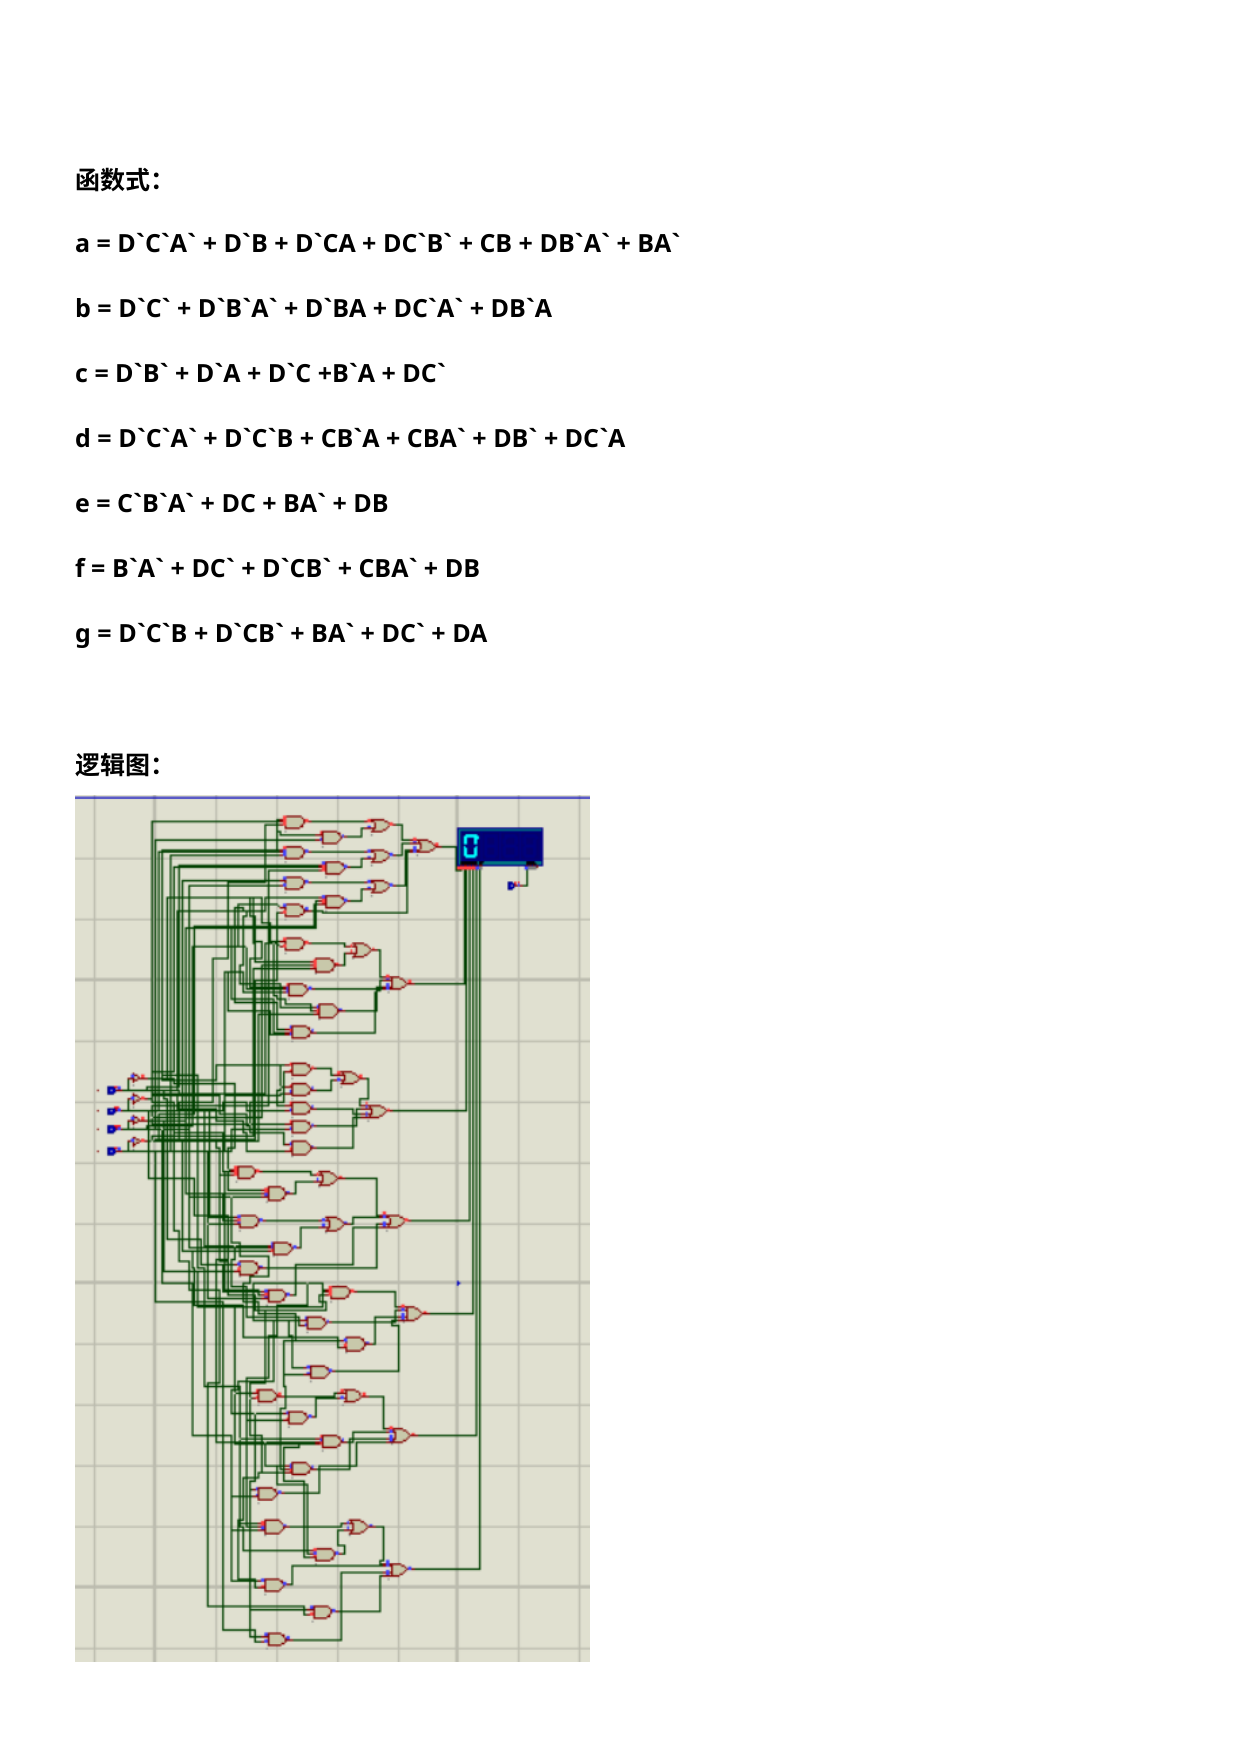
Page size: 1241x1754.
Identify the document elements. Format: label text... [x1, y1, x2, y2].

text 函数式： [75, 146, 1165, 211]
text a = D`C`A` + D`B + D`CA + DC`B` + CB + DB`A` + BA` [75, 211, 1165, 276]
text g = D`C`B + D`CB` + BA` + DC` + DA [75, 601, 1165, 666]
picture [75, 795, 590, 1662]
text f = B`A` + DC` + D`CB` + CBA` + DB [75, 536, 1165, 601]
text c = D`B` + D`A + D`C +B`A + DC` [75, 341, 1165, 406]
text b = D`C` + D`B`A` + D`BA + DC`A` + DB`A [75, 276, 1165, 341]
text e = C`B`A` + DC + BA` + DB [75, 471, 1165, 536]
text 逻辑图： [75, 731, 1165, 796]
text d = D`C`A` + D`C`B + CB`A + CBA` + DB` + DC`A [75, 406, 1165, 471]
